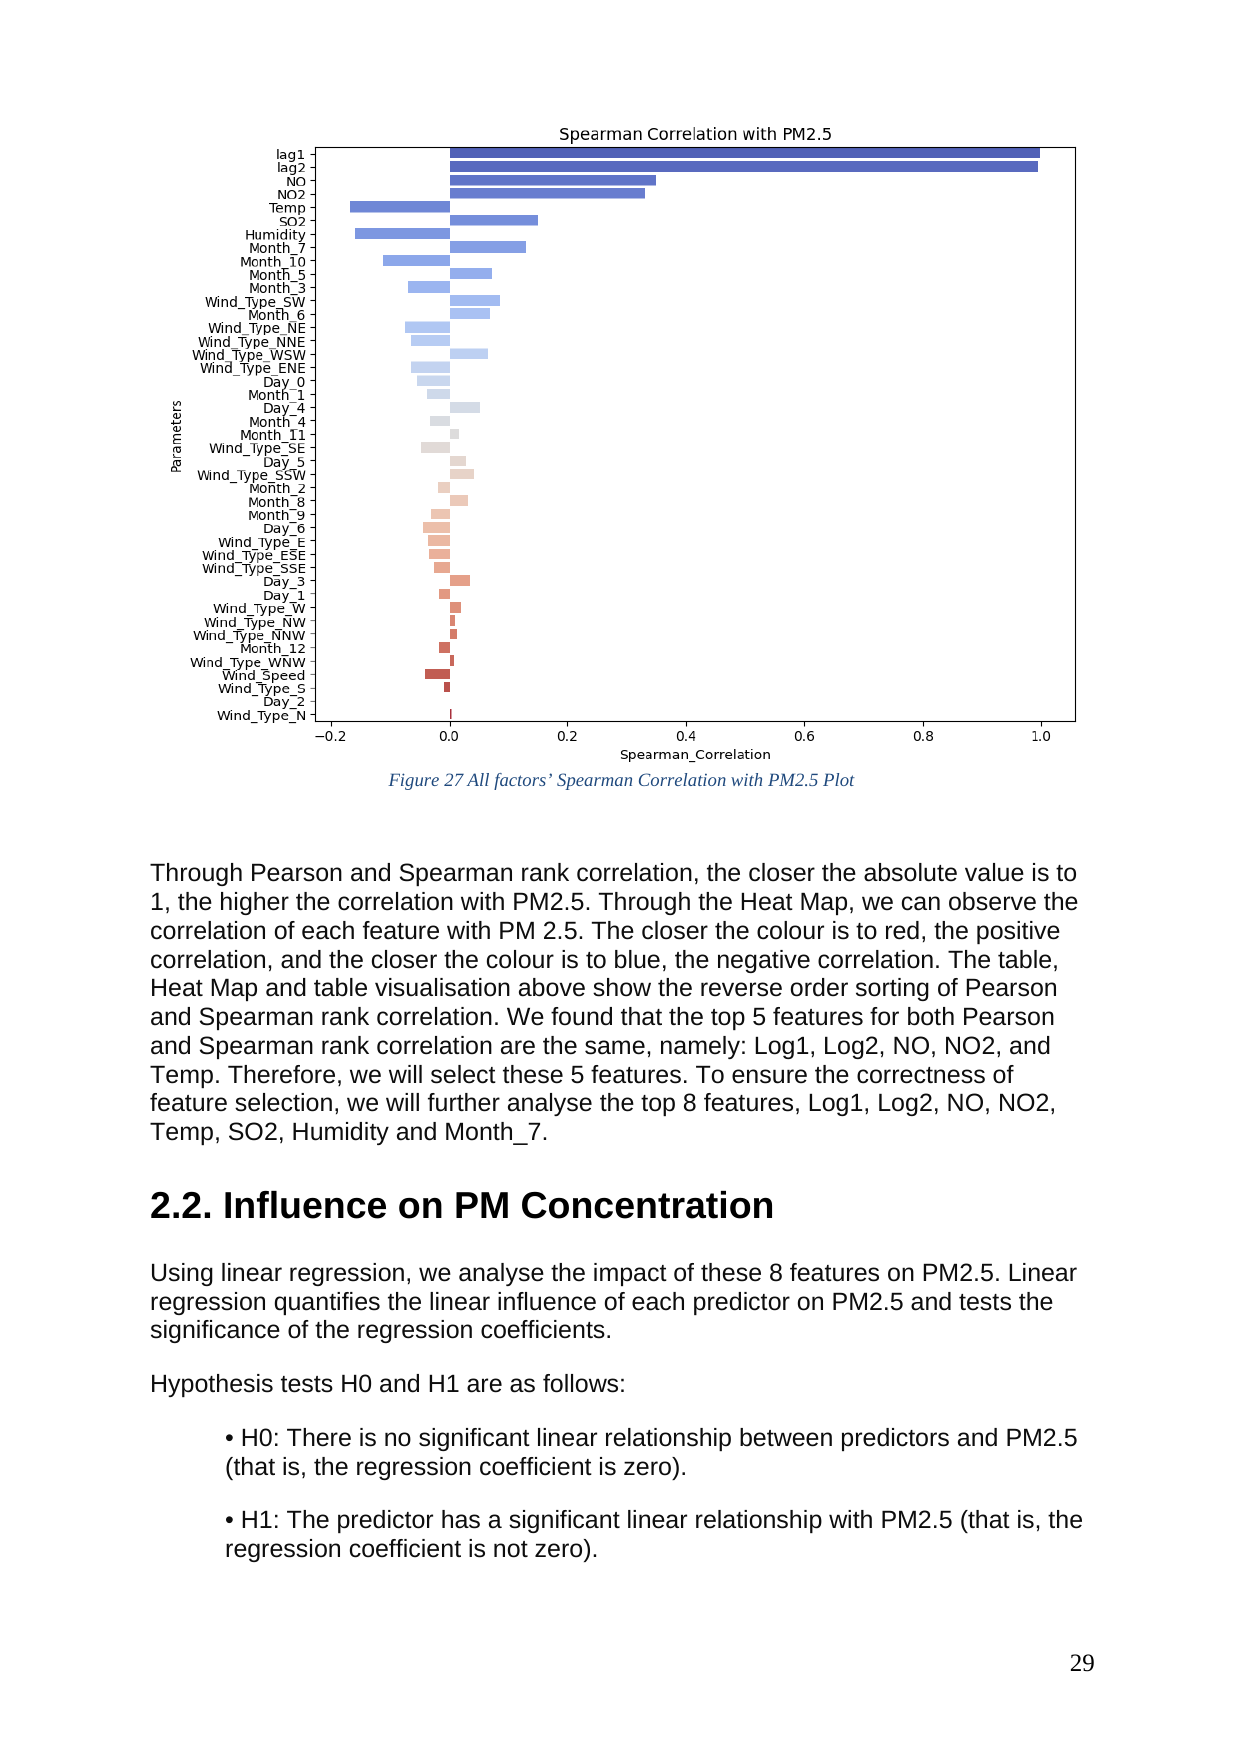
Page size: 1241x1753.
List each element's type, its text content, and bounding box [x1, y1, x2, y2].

text • H1: The predictor has a significant linear relationship with PM2.5 (that is, the regression coefficient is not zero). [225, 1505, 1094, 1563]
text Figure 27 All factors’ Spearman Correlation with PM2.5 Plot [150, 769, 1094, 791]
text Using linear regression, we analyse the impact of these 8 features on PM2.5. Linear regression quantifies the linear influence of each predictor on PM2.5 and tests the significance of the regression coefficients. [150, 1258, 1094, 1344]
text Through Pearson and Spearman rank correlation, the closer the absolute value is to 1, the higher the correlation with PM2.5. Through the Heat Map, we can observe the correlation of each feature with PM 2.5. The closer the colour is to red, the positive correlation, and the closer the colour is to blue, the negative correlation. The table, Heat Map and table visualisation above show the reverse order sorting of Pearson and Spearman rank correlation. We found that the top 5 features for both Pearson and Spearman rank correlation are the same, namely: Log1, Log2, NO, NO2, and Temp. Therefore, we will select these 5 features. To ensure the correctness of feature selection, we will further analyse the top 8 features, Log1, Log2, NO, NO2, Temp, SO2, Humidity and Month_7. [150, 858, 1094, 1146]
text • H0: There is no significant linear relationship between predictors and PM2.5 (that is, the regression coefficient is zero). [225, 1423, 1094, 1480]
subtitle 2.2. Influence on PM Concentration [150, 1183, 1094, 1226]
picture [160, 118, 1084, 770]
text Hypothesis tests H0 and H1 are as follows: [150, 1369, 1094, 1398]
